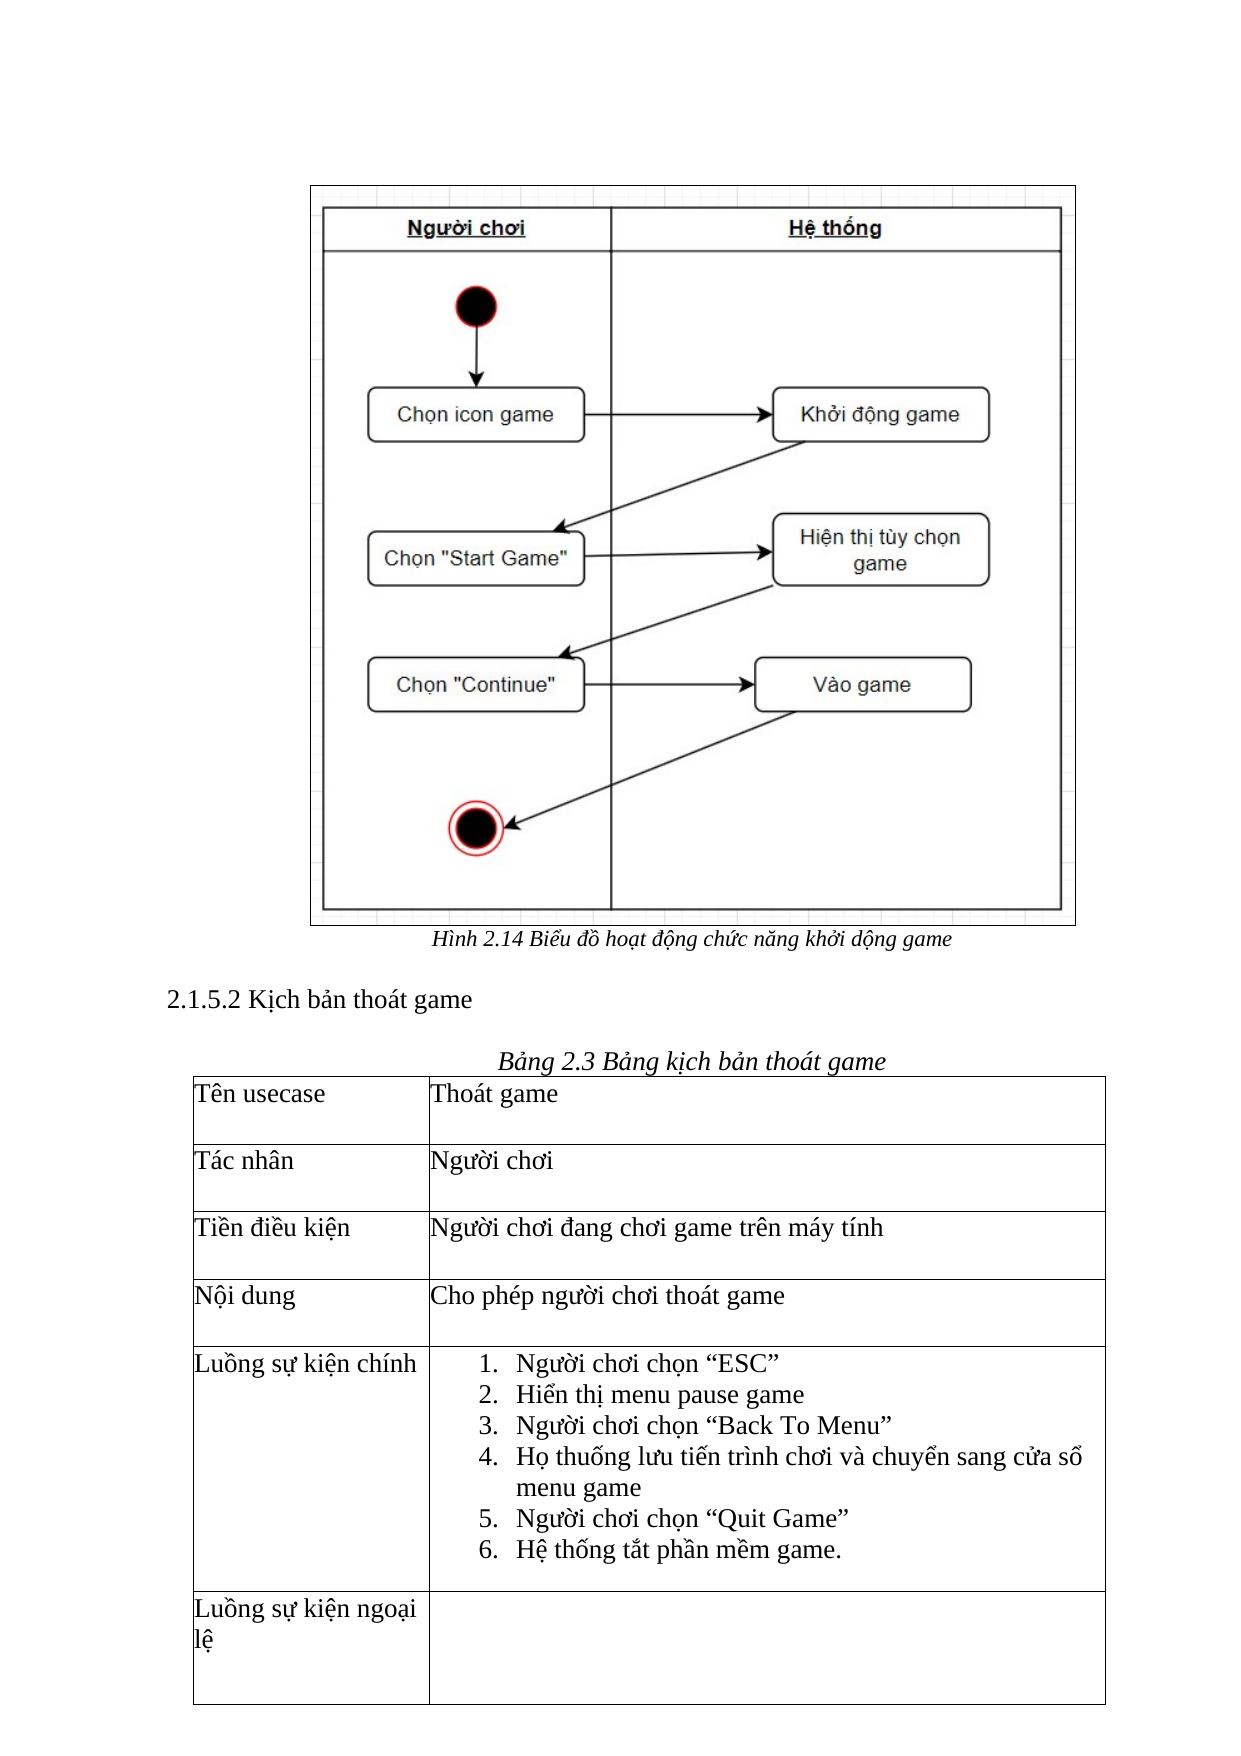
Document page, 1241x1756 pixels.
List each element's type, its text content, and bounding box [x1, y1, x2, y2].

table_cell Người chơi [430, 1145, 1105, 1211]
table_cell Người chơi đang chơi game trên máy tính [430, 1212, 1105, 1279]
table_cell Nội dung [194, 1280, 429, 1346]
table_header Tên usecase [194, 1077, 429, 1144]
table_cell Người chơi chọn “ESC” Hiển thị menu pause game Người chơi chọn “Back To Menu” Họ thuống lưu tiến trình chơi và chuyển sang cửa sổ menu game Người chơi chọn “Quit Game” Hệ thống tắt phần mềm game. [430, 1347, 1105, 1591]
table_cell Luồng sự kiện chính [194, 1347, 429, 1591]
text 2.1.5.2 Kịch bản thoát game [167, 983, 1219, 1014]
table_cell Luồng sự kiện ngoại lệ [194, 1592, 429, 1704]
text Bảng 2.3 Bảng kịch bản thoát game [167, 1045, 1219, 1076]
picture [311, 186, 1075, 925]
table_cell Tiền điều kiện [194, 1212, 429, 1279]
table_cell Cho phép người chơi thoát game [430, 1280, 1105, 1346]
text Hình 2.14 Biểu đồ hoạt động chức năng khởi dộng game [167, 925, 1219, 952]
table_cell [430, 1592, 1105, 1704]
table_cell Tác nhân [194, 1145, 429, 1211]
table_header Thoát game [430, 1077, 1105, 1144]
